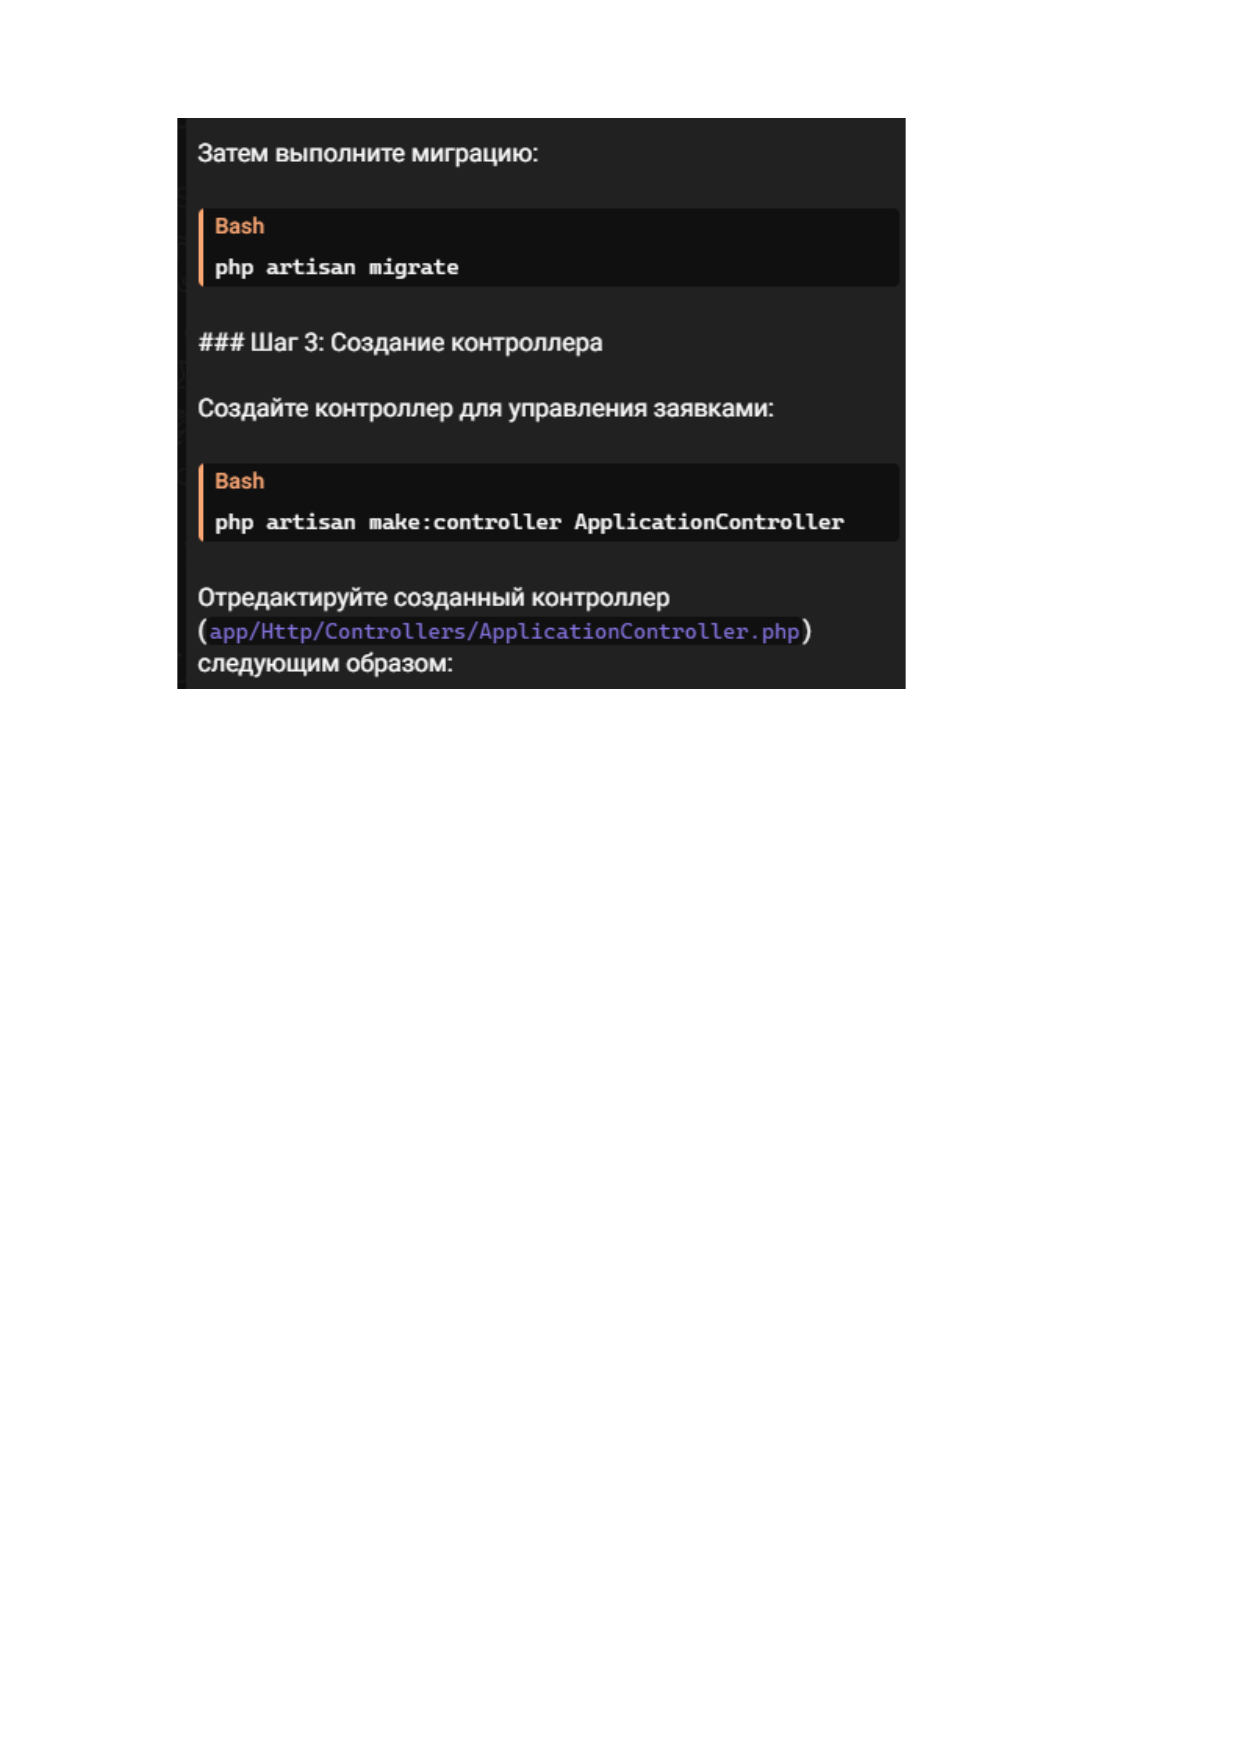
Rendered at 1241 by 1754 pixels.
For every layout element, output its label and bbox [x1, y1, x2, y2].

picture [177, 118, 906, 689]
